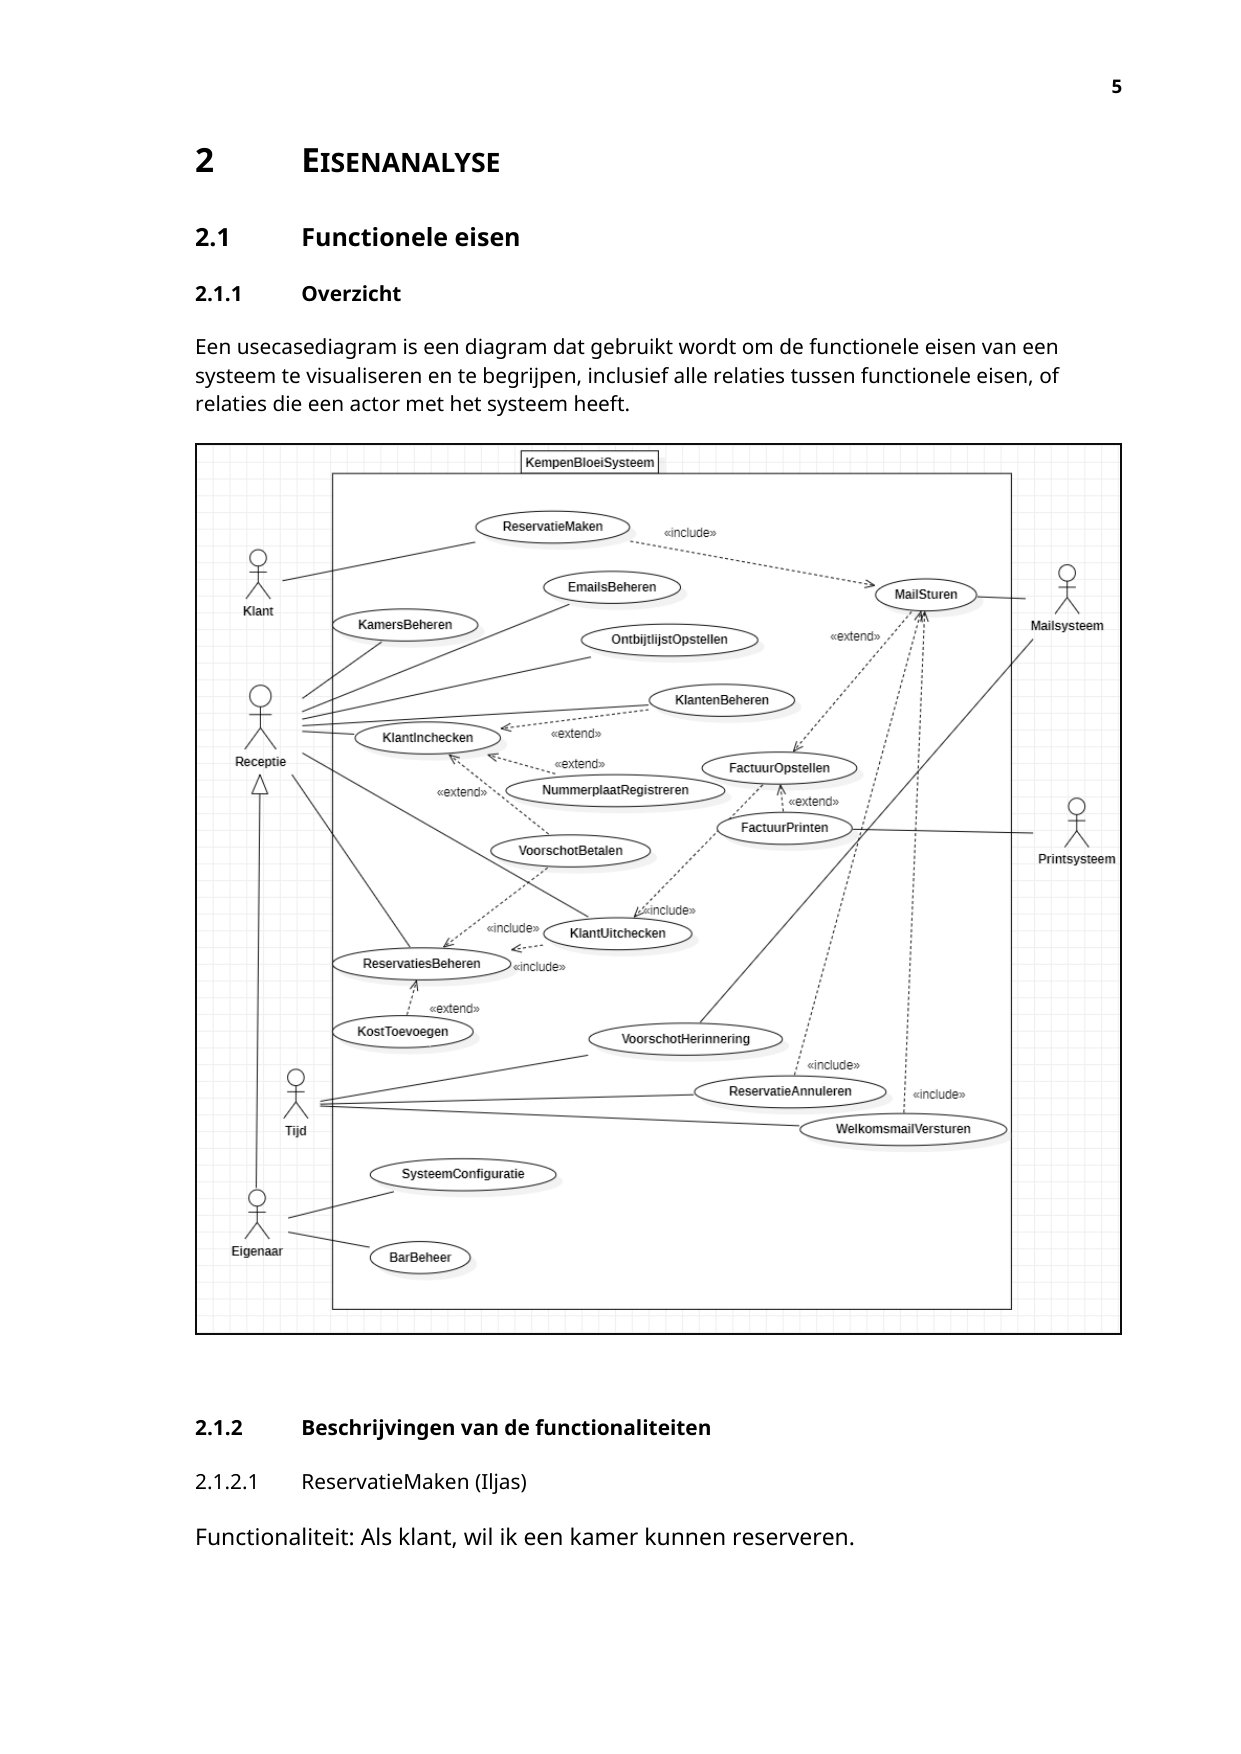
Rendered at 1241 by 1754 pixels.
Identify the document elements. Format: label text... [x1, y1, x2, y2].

subtitle Eisenanalyse [195, 137, 1122, 182]
text Functionaliteit: Als klant, wil ik een kamer kunnen reserveren. [195, 1520, 1122, 1552]
picture [197, 445, 1120, 1333]
subtitle Beschrijvingen van de functionaliteiten [195, 1413, 1122, 1442]
subtitle Functionele eisen [195, 220, 1122, 254]
text Een usecasediagram is een diagram dat gebruikt wordt om de functionele eisen van een systeem te visualiseren en te begrijpen, inclusief alle relaties tussen functionele eisen, of relaties die een actor met het systeem heeft. [195, 332, 1122, 418]
subtitle Overzicht [195, 279, 1122, 307]
subtitle ReservatieMaken (Iljas) [195, 1467, 1122, 1495]
